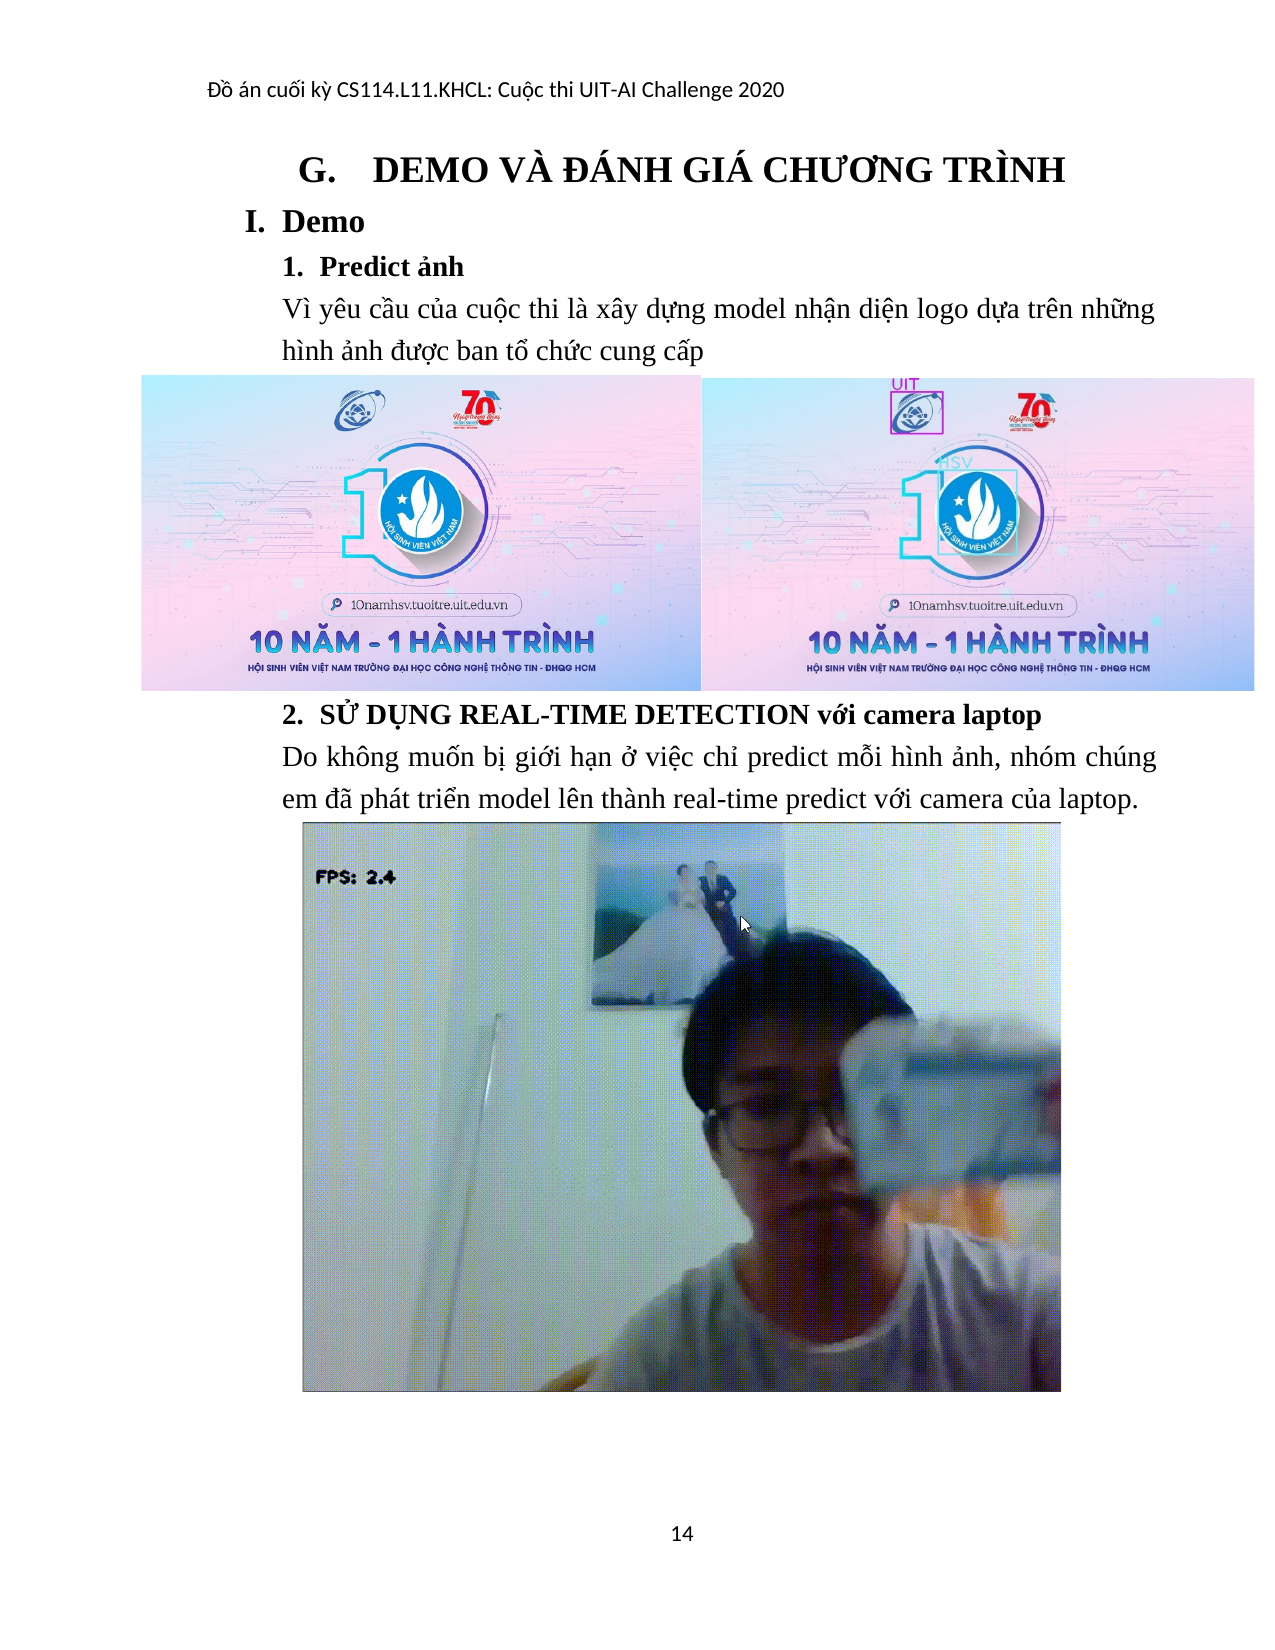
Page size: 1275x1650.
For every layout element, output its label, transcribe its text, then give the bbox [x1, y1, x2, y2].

picture [141, 375, 1255, 691]
picture [302, 822, 1062, 1392]
text SỬ DỤNG REAL-TIME DETECTION với camera laptop [282, 697, 1157, 731]
list Do không muốn bị giới hạn ở việc chỉ predict mỗi hình ảnh, nhóm chúng em đã phát triển model lên thành real-time predict với camera của laptop. [282, 739, 1157, 814]
text Predict ảnh [282, 249, 1157, 283]
text DEMO VÀ ĐÁNH GIÁ CHƯƠNG TRÌNH [207, 148, 1157, 191]
text Demo [244, 202, 1157, 240]
list Vì yêu cầu của cuộc thi là xây dựng model nhận diện logo dựa trên những hình ảnh được ban tổ chức cung cấp [282, 291, 1157, 367]
